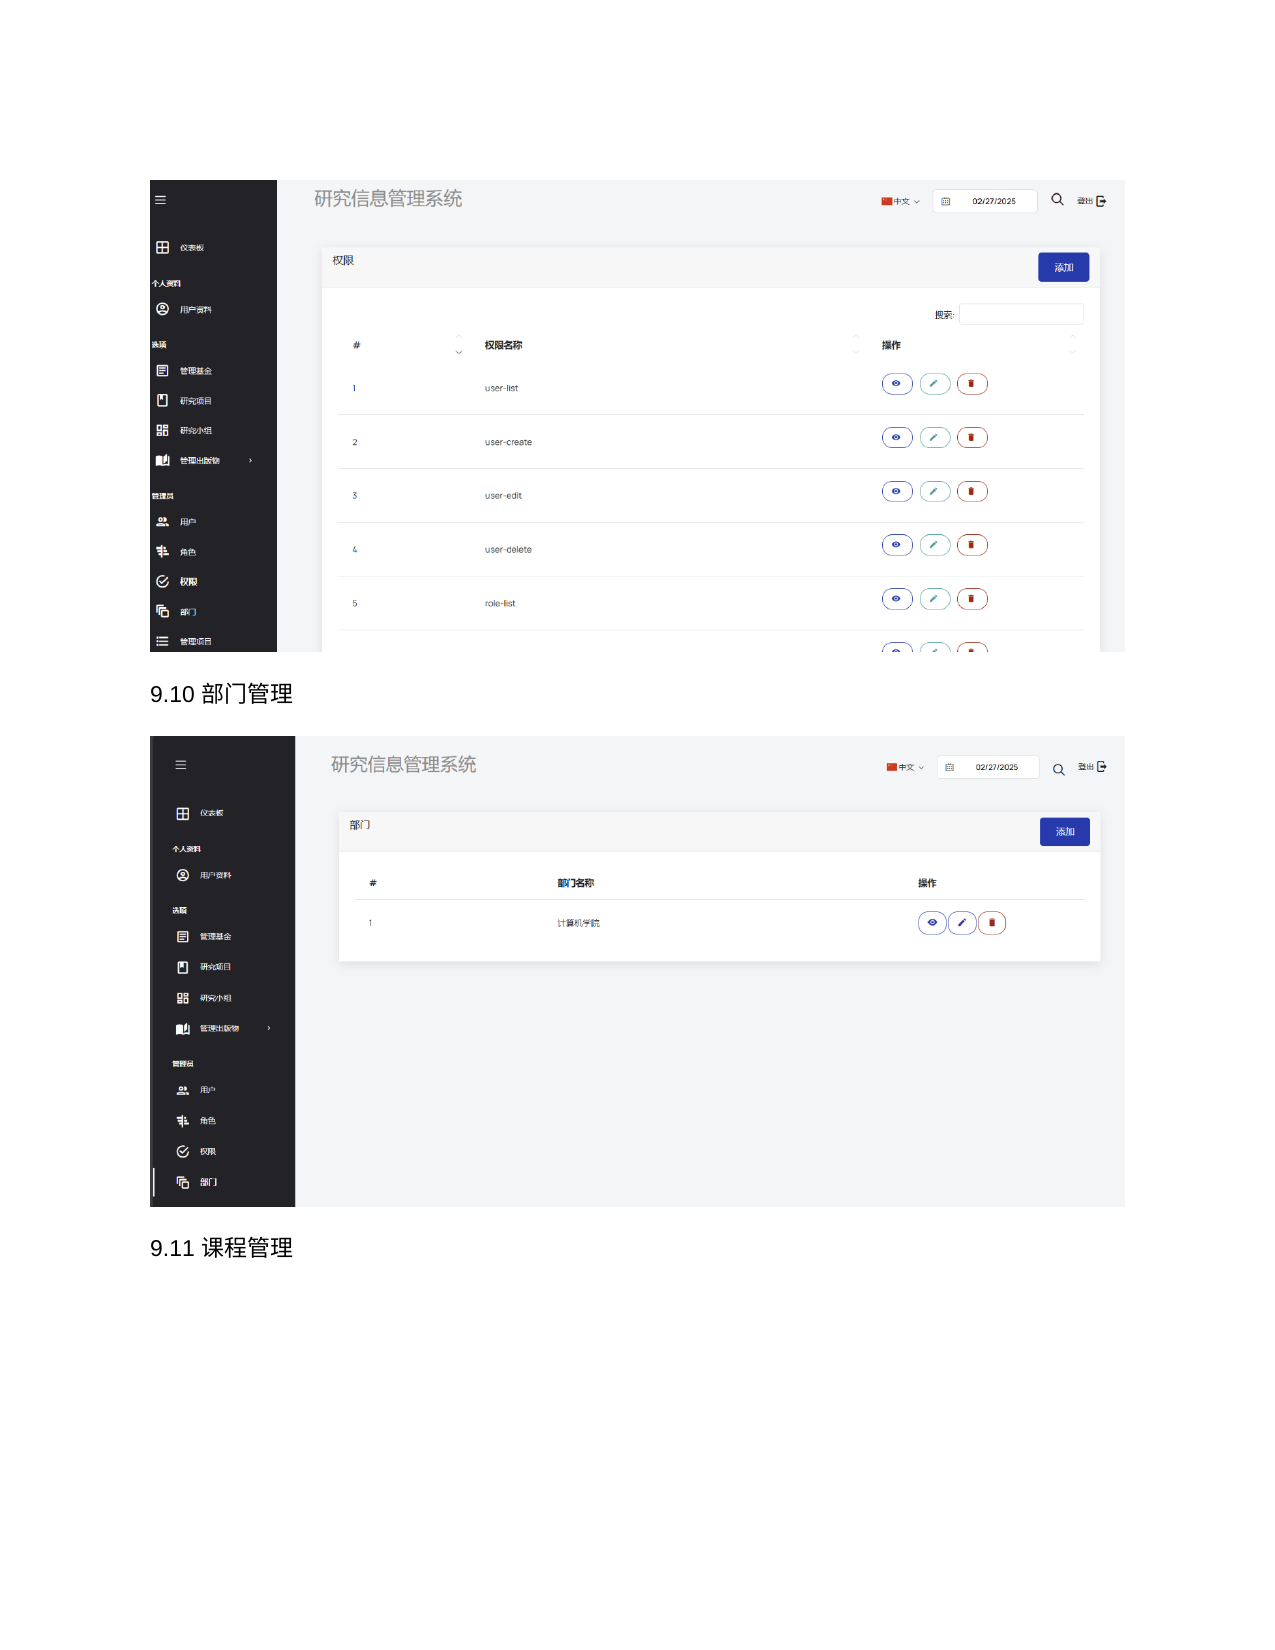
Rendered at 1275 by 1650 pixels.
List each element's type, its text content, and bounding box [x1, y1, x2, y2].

picture [150, 180, 1125, 652]
text 9.11 课程管理 [150, 1235, 1125, 1262]
picture [150, 736, 1125, 1207]
text 9.10 部门管理 [150, 681, 1125, 707]
